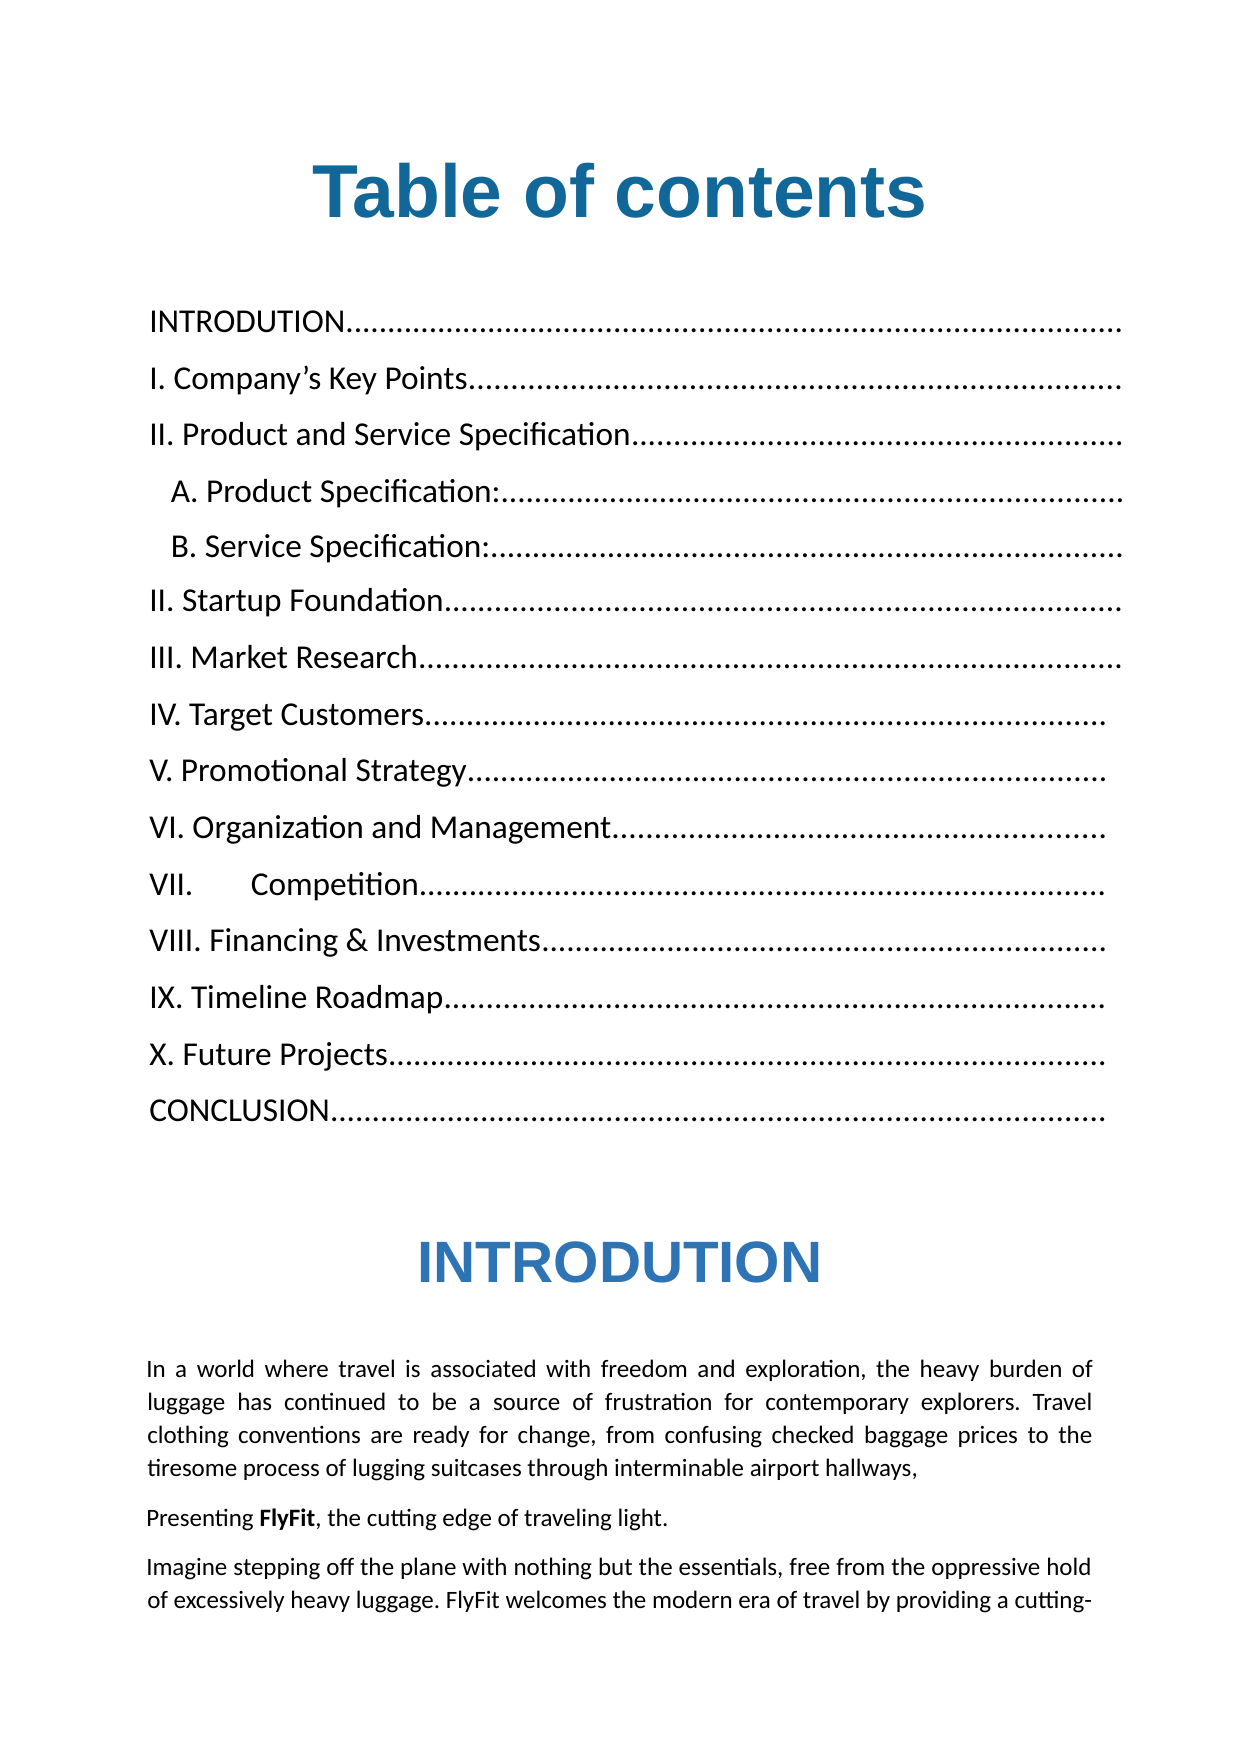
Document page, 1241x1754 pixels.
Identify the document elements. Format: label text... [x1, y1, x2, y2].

text Presenting FlyFit, the cutting edge of traveling light. [146, 1502, 1094, 1532]
text In a world where travel is associated with freedom and exploration, the heavy burden of luggage has continued to be a source of frustration for contemporary explorers. Travel clothing conventions are ready for change, from confusing checked baggage prices to the tiresome process of lugging suitcases through interminable airport hallways, [146, 1353, 1094, 1483]
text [146, 1551, 1094, 1615]
subtitle INTRODUTION [96, 1228, 1144, 1295]
